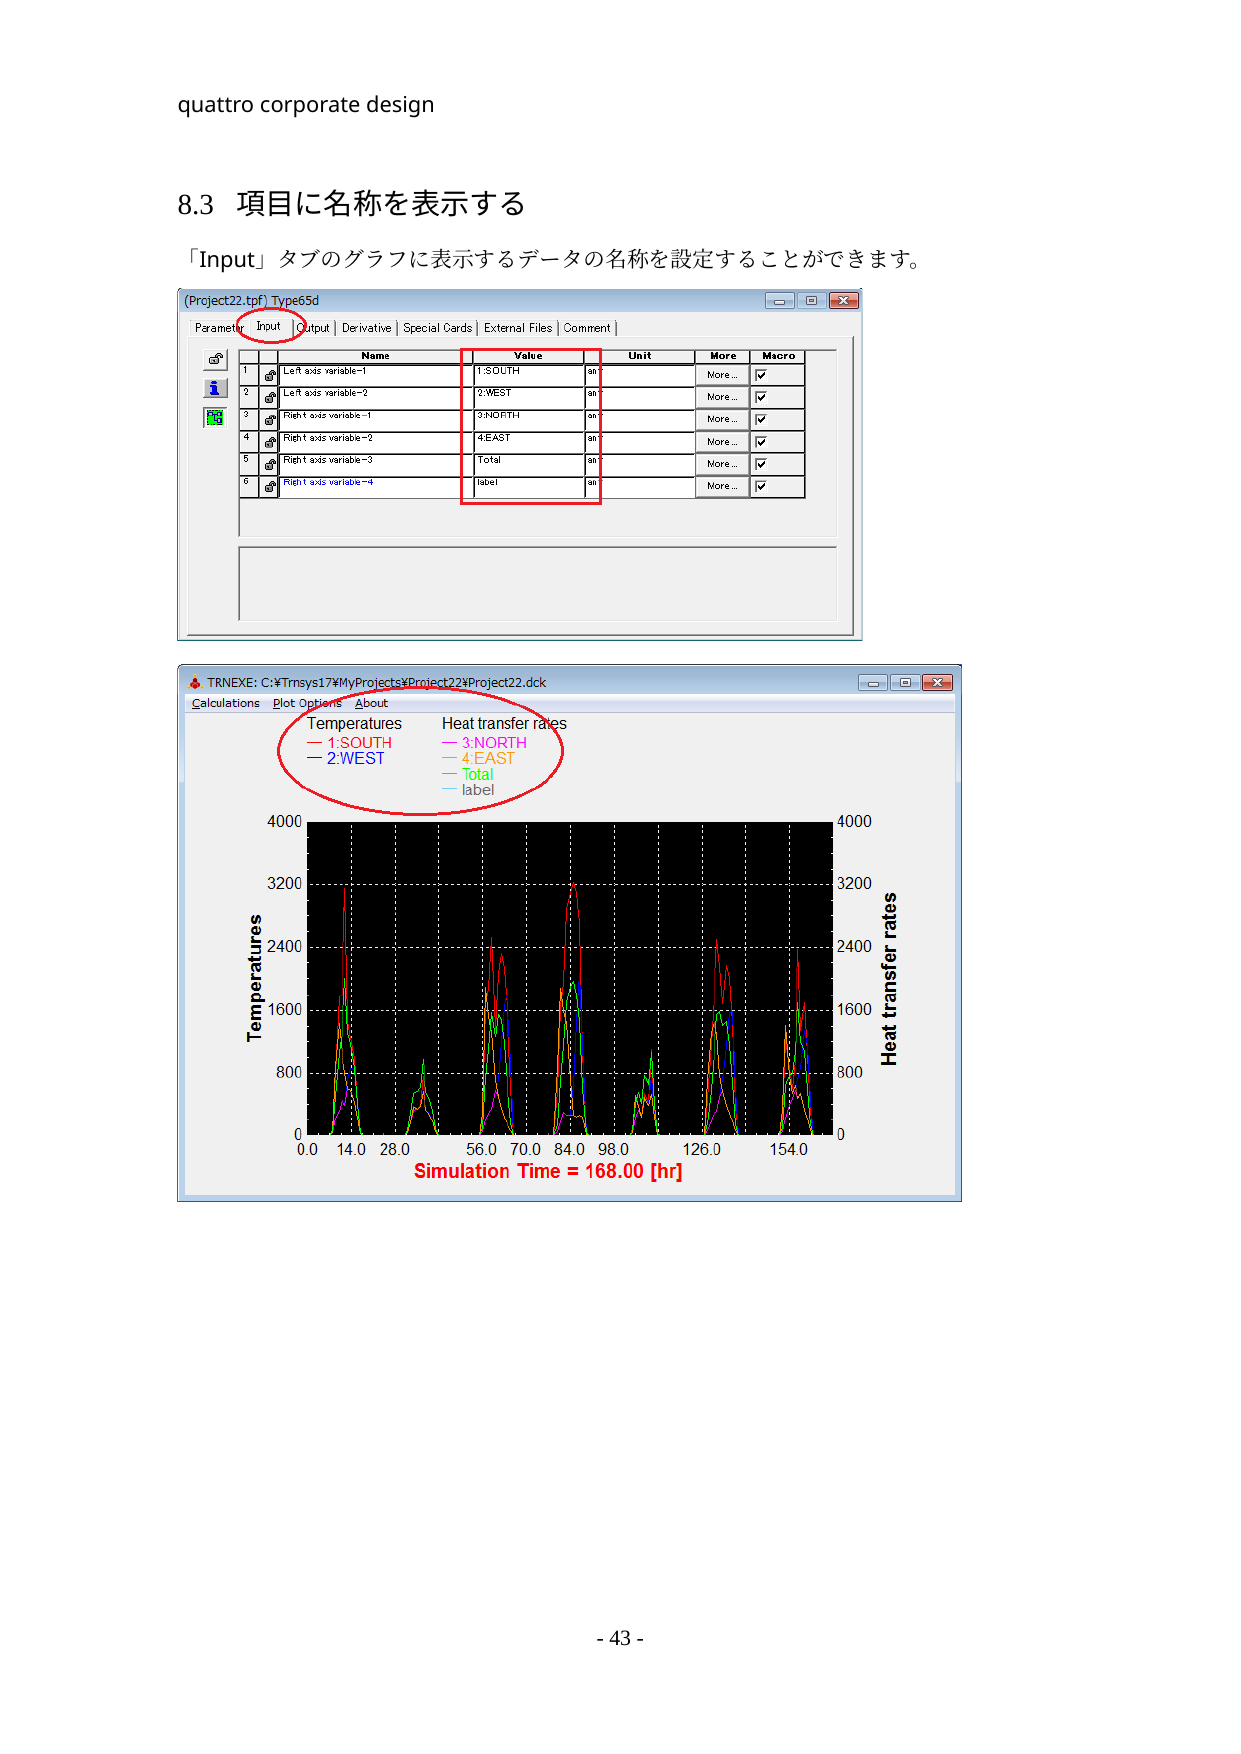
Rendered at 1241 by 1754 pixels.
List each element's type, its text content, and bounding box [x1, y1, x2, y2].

picture [177, 288, 863, 641]
text 項目に名称を表示する [177, 164, 1063, 239]
picture [177, 664, 962, 1202]
text 「Input」タブのグラフに表示するデータの名称を設定することができます。 [177, 239, 1063, 277]
